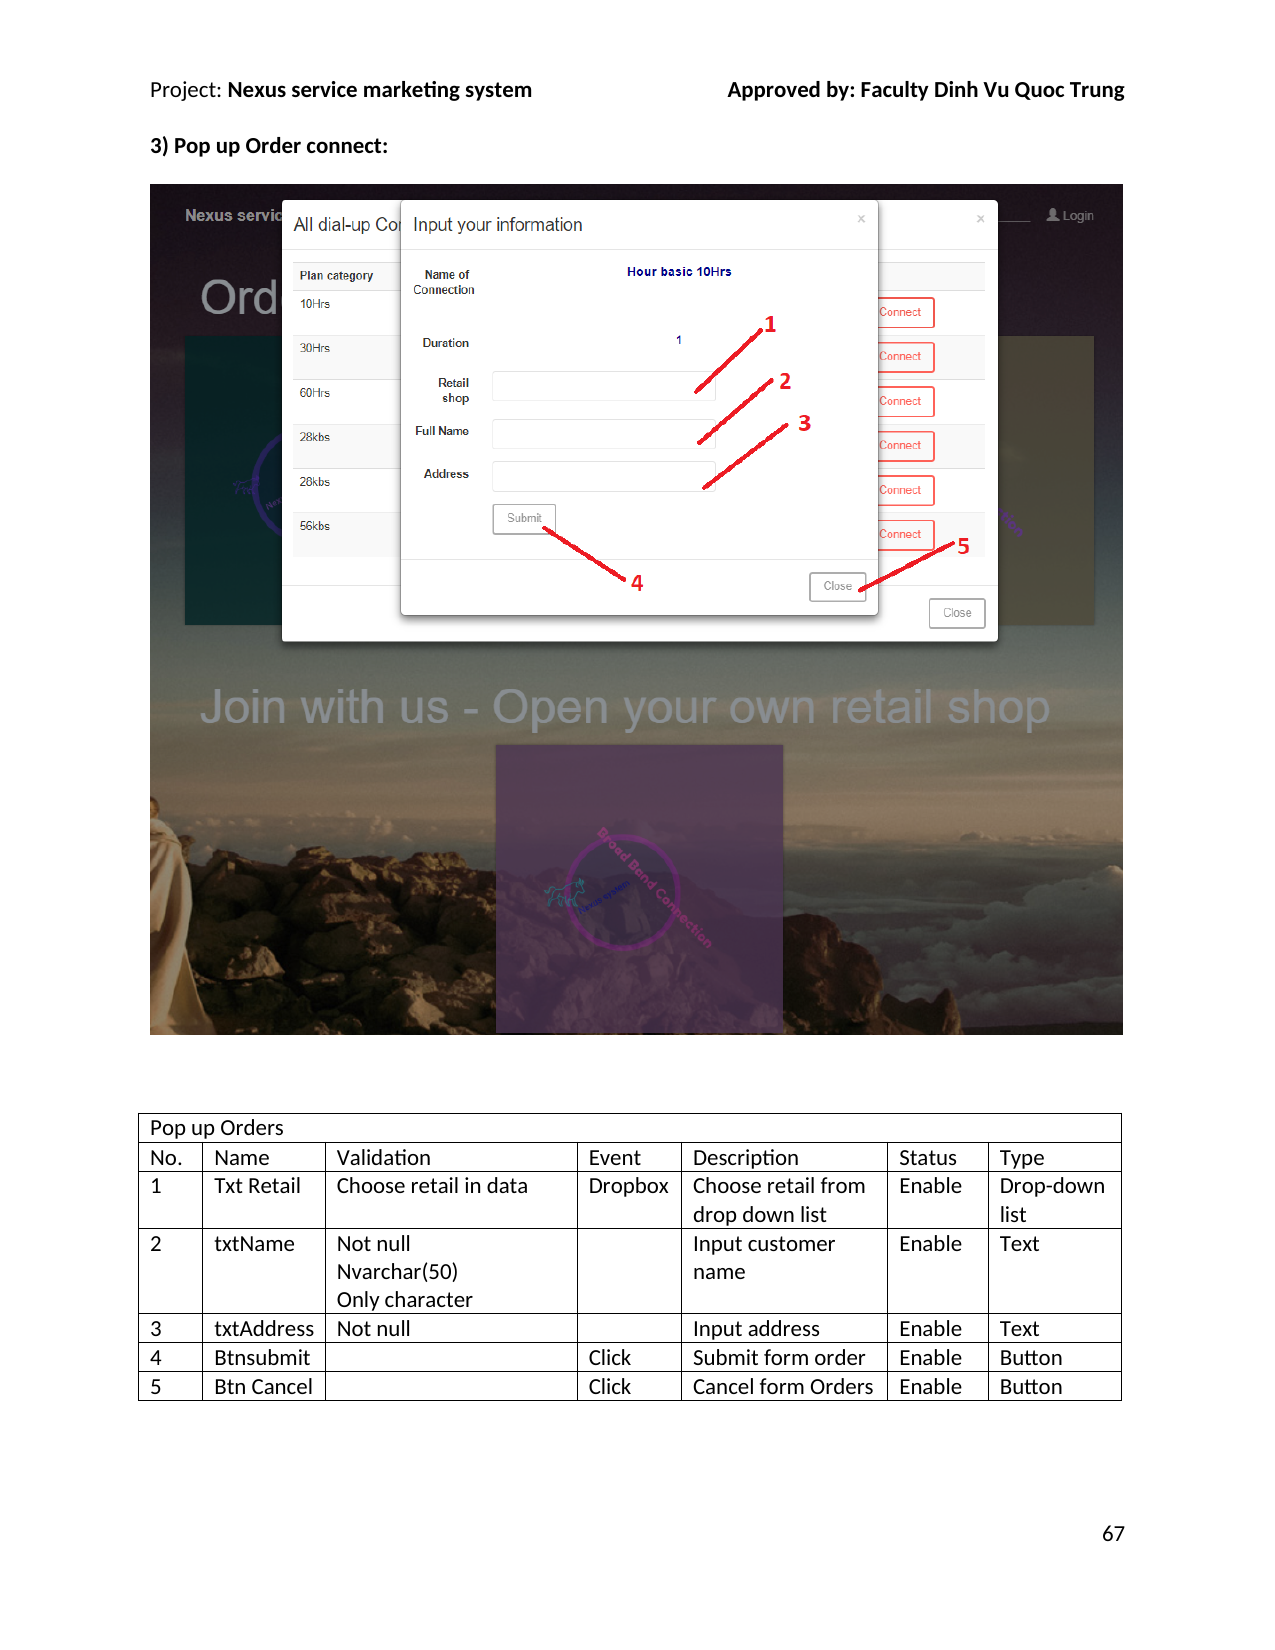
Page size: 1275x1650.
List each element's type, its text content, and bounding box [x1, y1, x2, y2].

table_cell Validation [326, 1143, 577, 1171]
table_cell Dropbox [578, 1172, 681, 1228]
table_cell 1 [139, 1172, 202, 1228]
table_cell Click [578, 1372, 681, 1400]
table_cell Button [989, 1372, 1121, 1400]
table_cell 2 [139, 1229, 202, 1313]
table_cell [326, 1372, 577, 1400]
picture [150, 184, 1123, 1035]
table_cell Input customer name [682, 1229, 887, 1313]
table_cell Choose retail in data [326, 1172, 577, 1228]
table_cell Btn Cancel [203, 1372, 325, 1400]
table_cell Cancel form Orders [682, 1372, 887, 1400]
table_cell Status [888, 1143, 988, 1171]
table_cell Enable [888, 1229, 988, 1313]
table_cell Name [203, 1143, 325, 1171]
table_cell Enable [888, 1372, 988, 1400]
table_cell Text [989, 1314, 1121, 1342]
table_cell [326, 1343, 577, 1371]
table_cell Input address [682, 1314, 887, 1342]
table_cell Type [989, 1143, 1121, 1171]
table_cell No. [139, 1143, 202, 1171]
table_cell [578, 1229, 681, 1313]
table_cell Text [989, 1229, 1121, 1313]
table_cell Enable [888, 1172, 988, 1228]
table_cell Submit form order [682, 1343, 887, 1371]
table_cell Click [578, 1343, 681, 1371]
table_header Pop up Orders [139, 1114, 1121, 1142]
table_cell Choose retail from drop down list [682, 1172, 887, 1228]
table_cell [578, 1314, 681, 1342]
table_cell Drop-down list [989, 1172, 1121, 1228]
table_cell txtName [203, 1229, 325, 1313]
table_cell 5 [139, 1372, 202, 1400]
table_cell Not null Nvarchar(50) Only character [326, 1229, 577, 1313]
table_cell txtAddress [203, 1314, 325, 1342]
table_cell Event [578, 1143, 681, 1171]
table_cell Enable [888, 1314, 988, 1342]
table_cell Button [989, 1343, 1121, 1371]
table_cell Not null [326, 1314, 577, 1342]
table_cell Description [682, 1143, 887, 1171]
table_cell 3 [139, 1314, 202, 1342]
table_cell Enable [888, 1343, 988, 1371]
table_cell 4 [139, 1343, 202, 1371]
table_cell Btnsubmit [203, 1343, 325, 1371]
text 3) Pop up Order connect: [150, 131, 1125, 159]
table_cell Txt Retail [203, 1172, 325, 1228]
